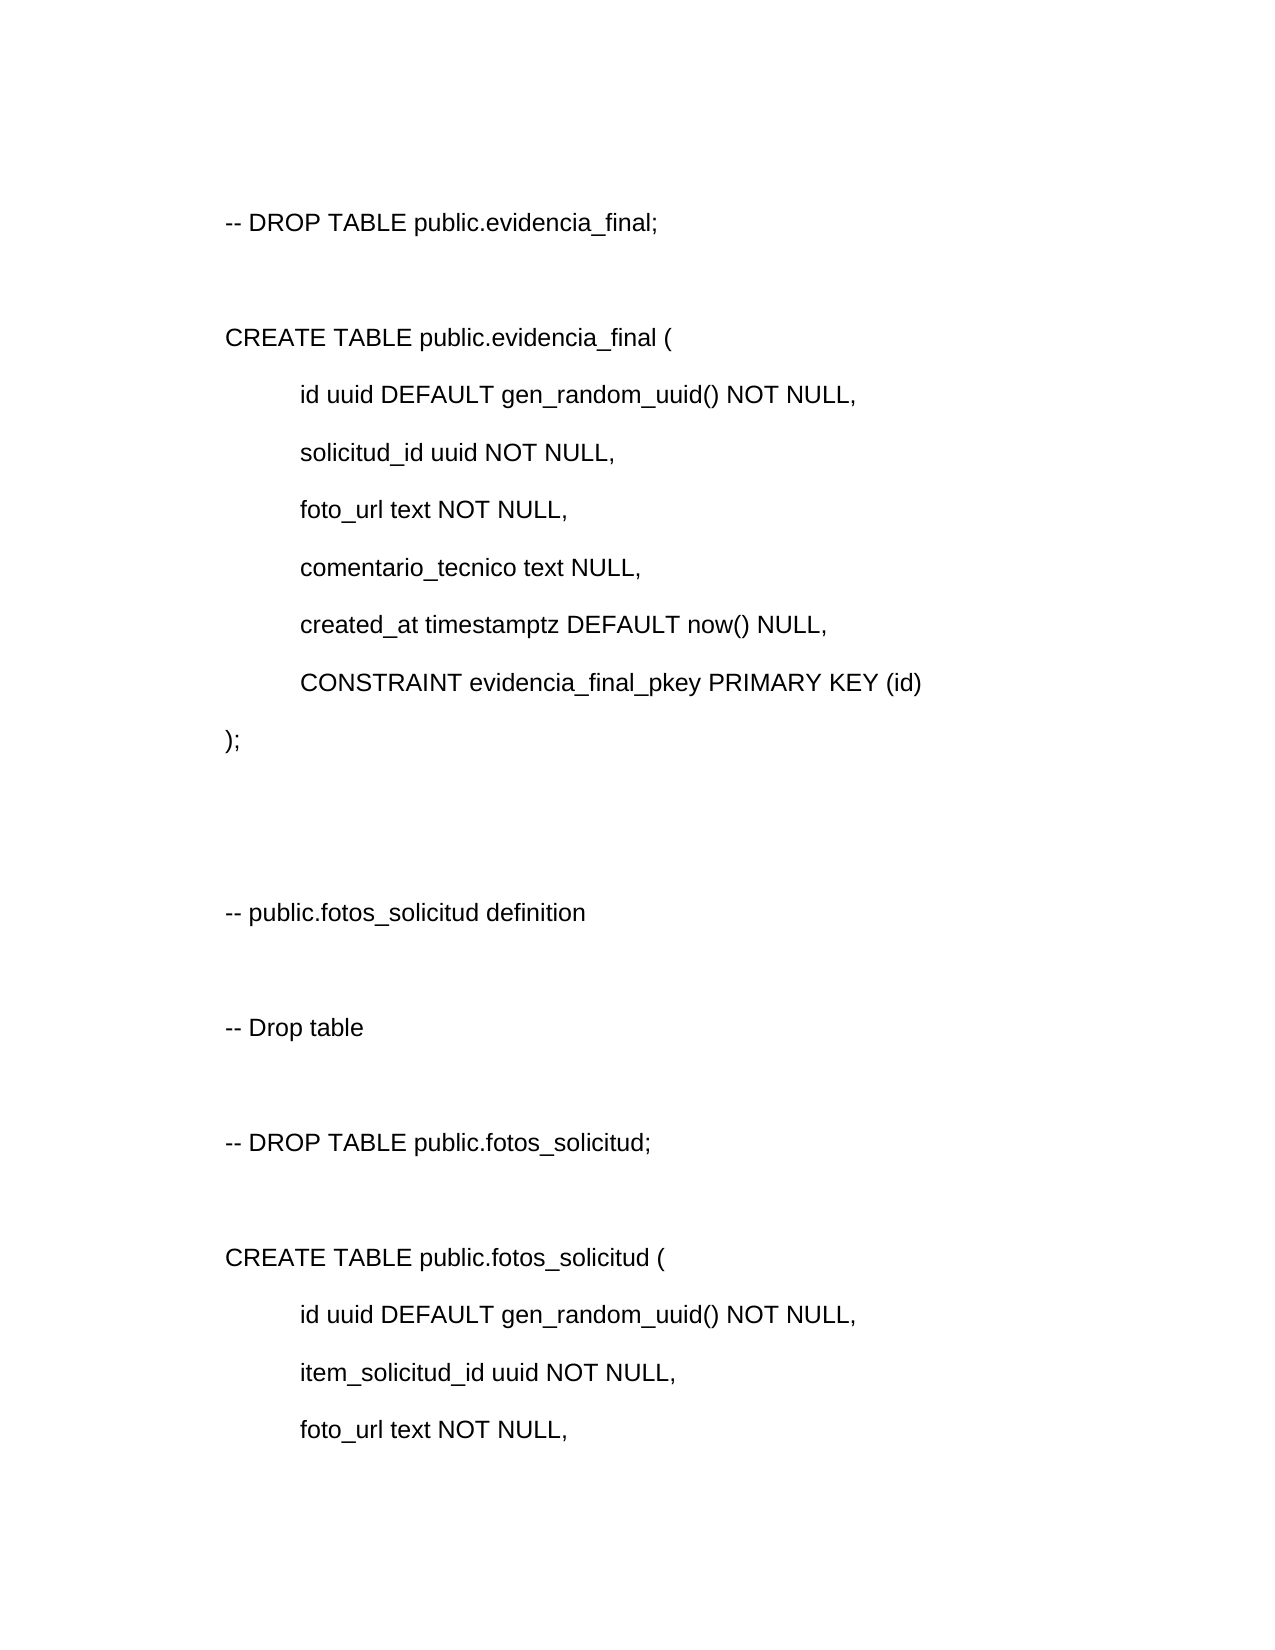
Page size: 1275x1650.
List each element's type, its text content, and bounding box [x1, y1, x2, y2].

text ); [150, 725, 1125, 754]
text CREATE TABLE public.evidencia_final ( [150, 322, 1125, 351]
text -- public.fotos_solicitud definition [150, 897, 1125, 926]
text foto_url text NOT NULL, [150, 1415, 1125, 1444]
text id uuid DEFAULT gen_random_uuid() NOT NULL, [150, 1300, 1125, 1329]
text foto_url text NOT NULL, [150, 495, 1125, 524]
text id uuid DEFAULT gen_random_uuid() NOT NULL, [150, 380, 1125, 409]
text -- DROP TABLE public.fotos_solicitud; [150, 1127, 1125, 1156]
text -- DROP TABLE public.evidencia_final; [150, 207, 1125, 236]
text comentario_tecnico text NULL, [150, 552, 1125, 581]
text solicitud_id uuid NOT NULL, [150, 437, 1125, 466]
text -- Drop table [150, 1012, 1125, 1041]
text CONSTRAINT evidencia_final_pkey PRIMARY KEY (id) [150, 667, 1125, 696]
text item_solicitud_id uuid NOT NULL, [150, 1357, 1125, 1386]
text CREATE TABLE public.fotos_solicitud ( [150, 1242, 1125, 1271]
text created_at timestamptz DEFAULT now() NULL, [150, 610, 1125, 639]
